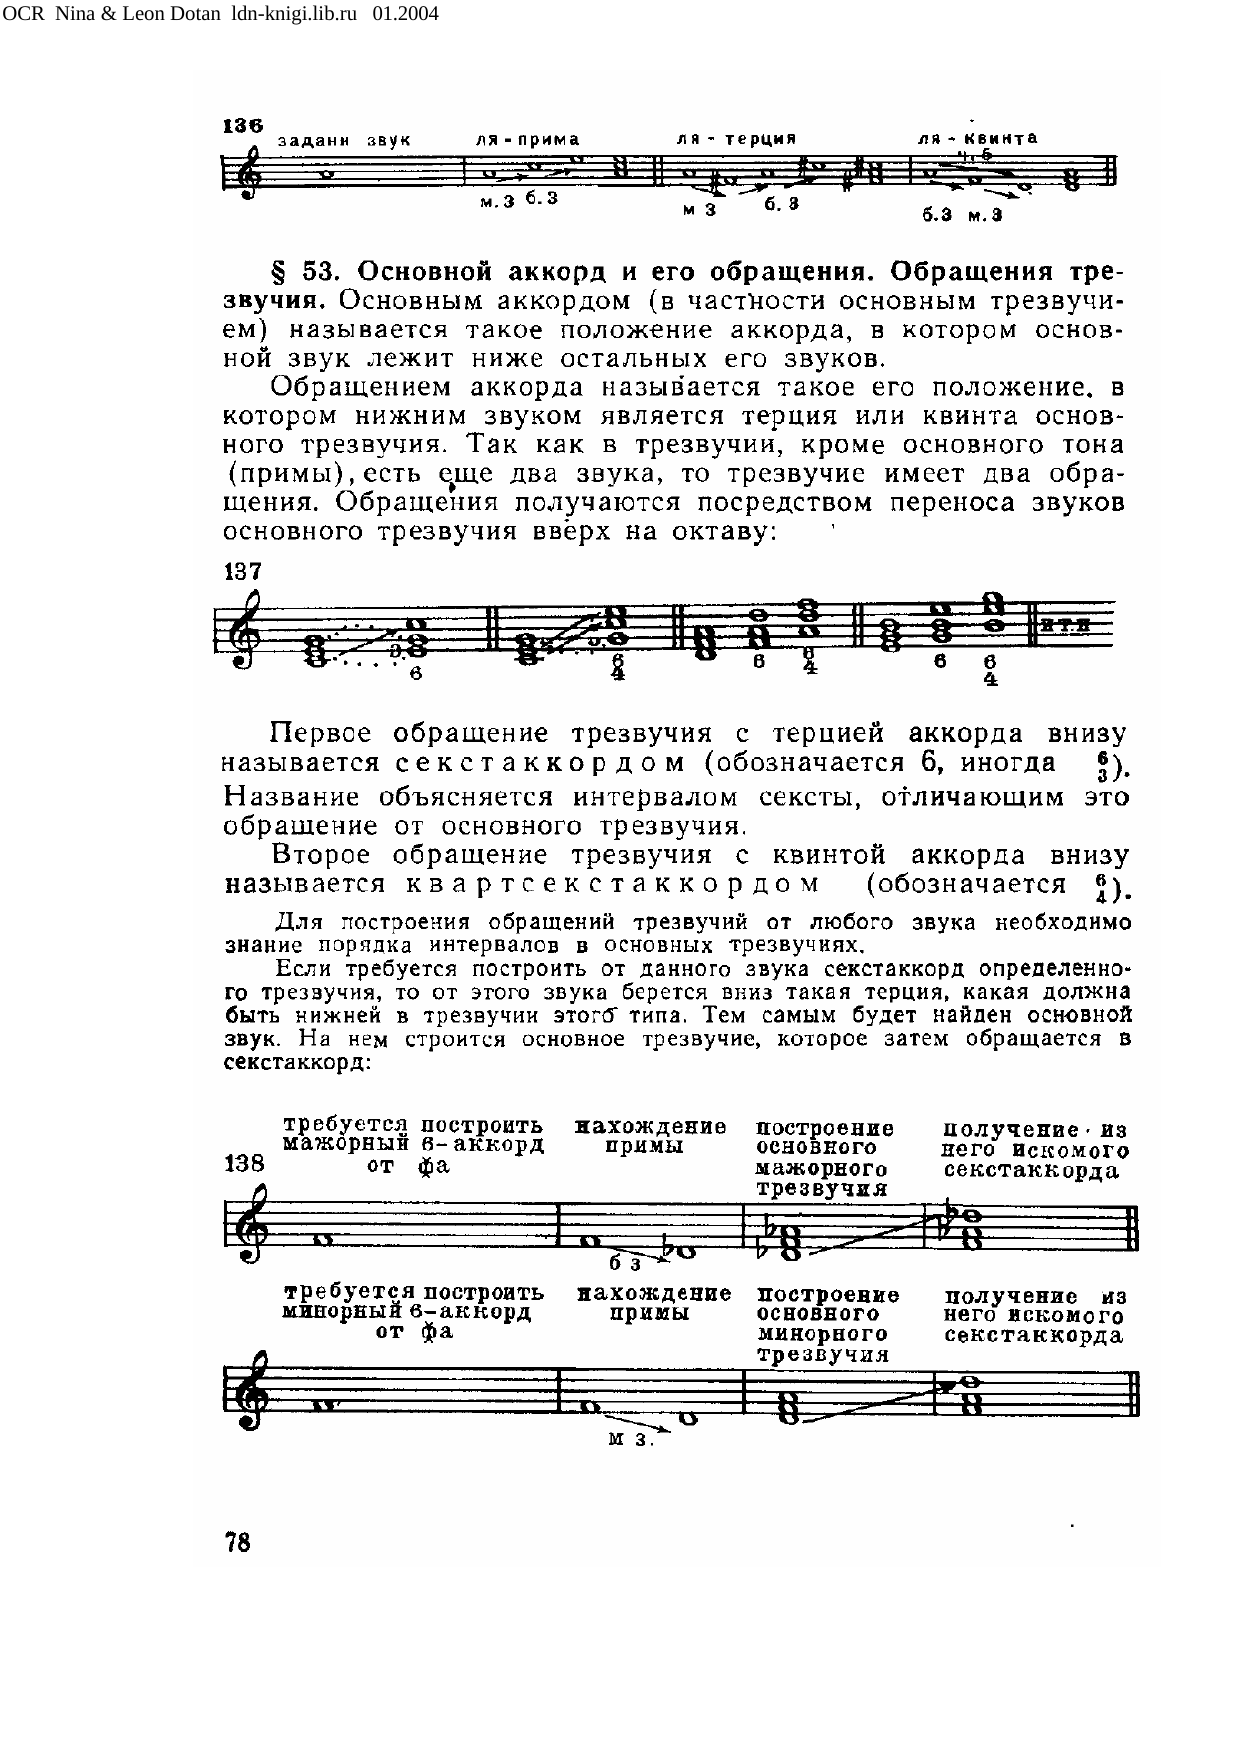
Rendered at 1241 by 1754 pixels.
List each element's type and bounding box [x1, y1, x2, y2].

picture [193, 70, 1162, 1567]
